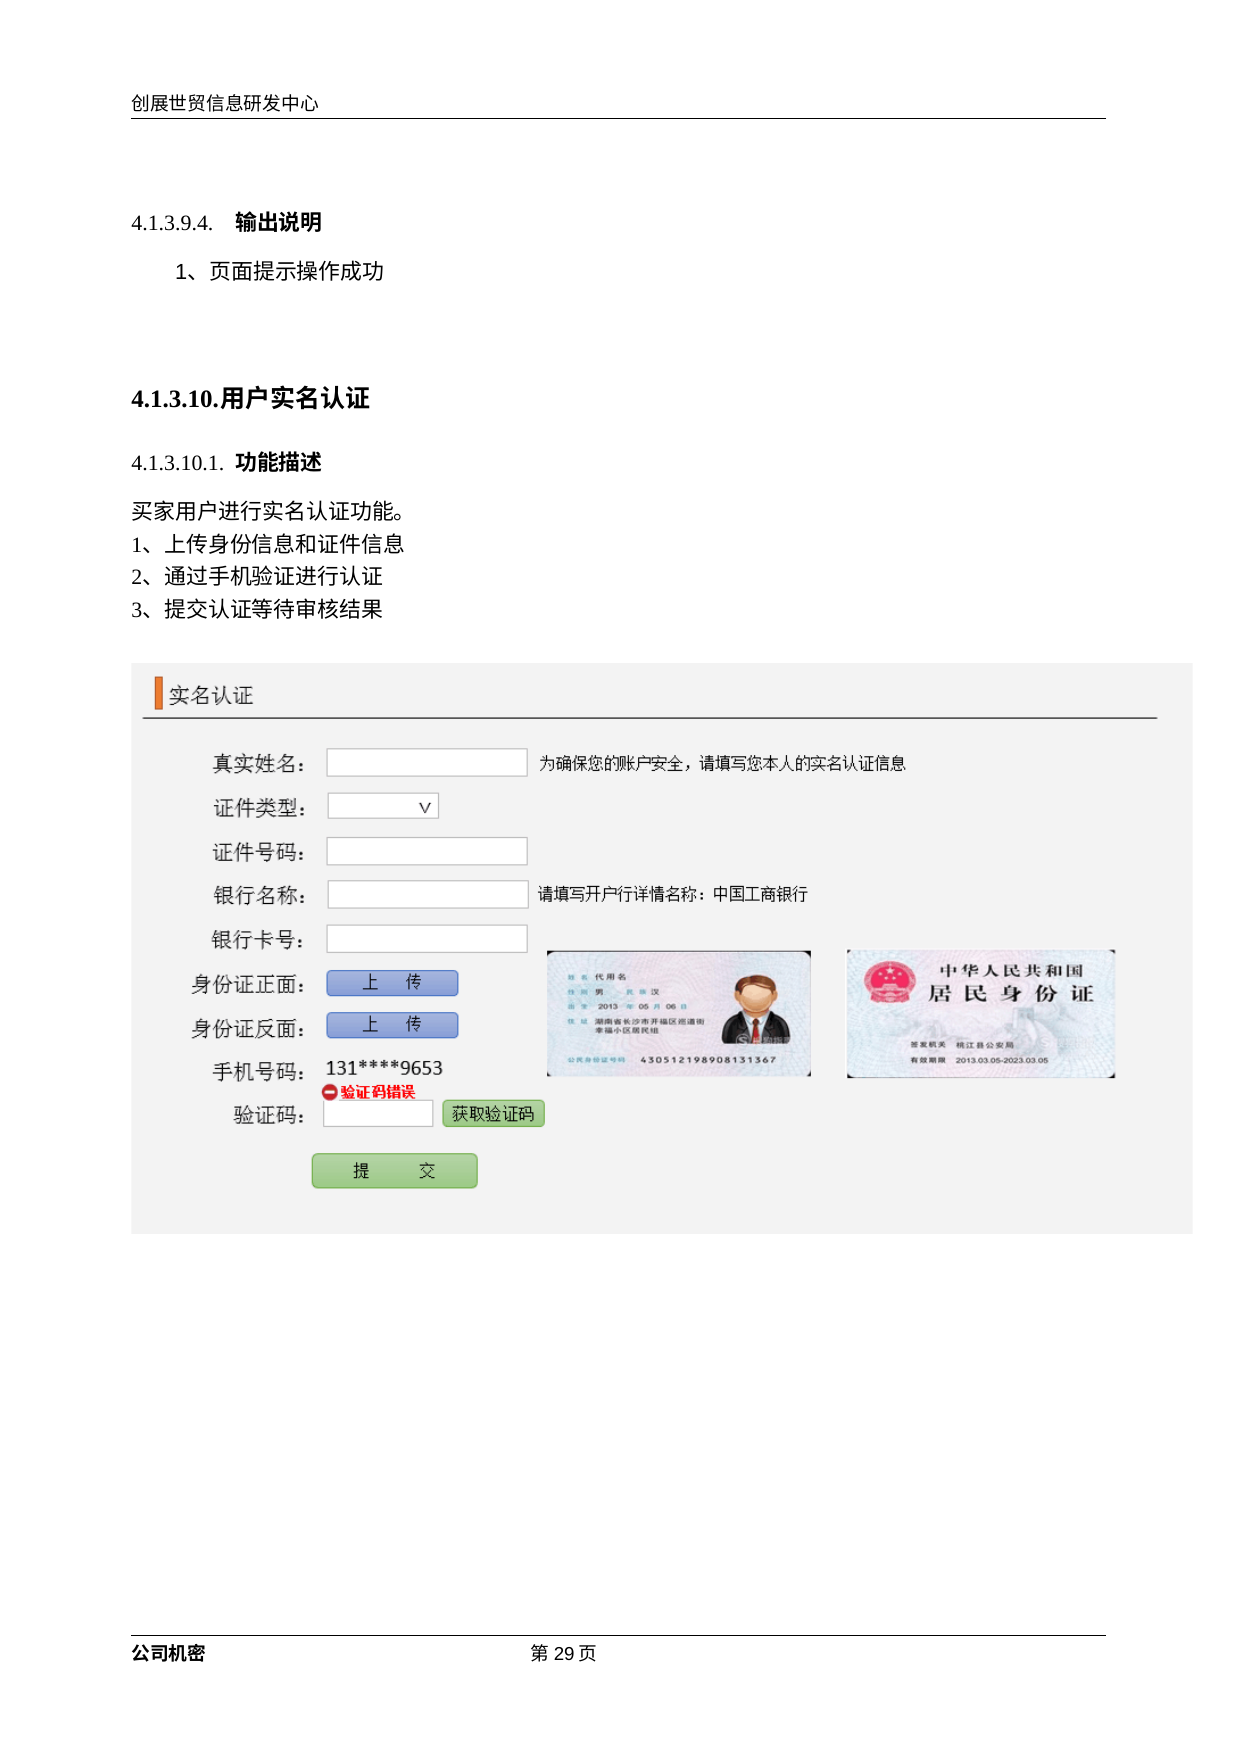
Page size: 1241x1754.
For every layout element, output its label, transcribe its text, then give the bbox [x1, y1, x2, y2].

picture [131, 676, 1193, 1247]
text 2、通过手机验证进行认证 [131, 572, 1106, 604]
text 1、上传身份信息和证件信息 [131, 539, 1106, 572]
subtitle 用户实名认证 [131, 364, 1106, 429]
text 1、页面提示操作成功 [131, 253, 1106, 286]
subtitle 功能描述 [131, 458, 1106, 490]
subtitle 输出说明 [131, 204, 1106, 237]
text 3、提交认证等待审核结果 [131, 604, 1106, 637]
text 买家用户进行实名认证功能。 [131, 507, 1106, 539]
